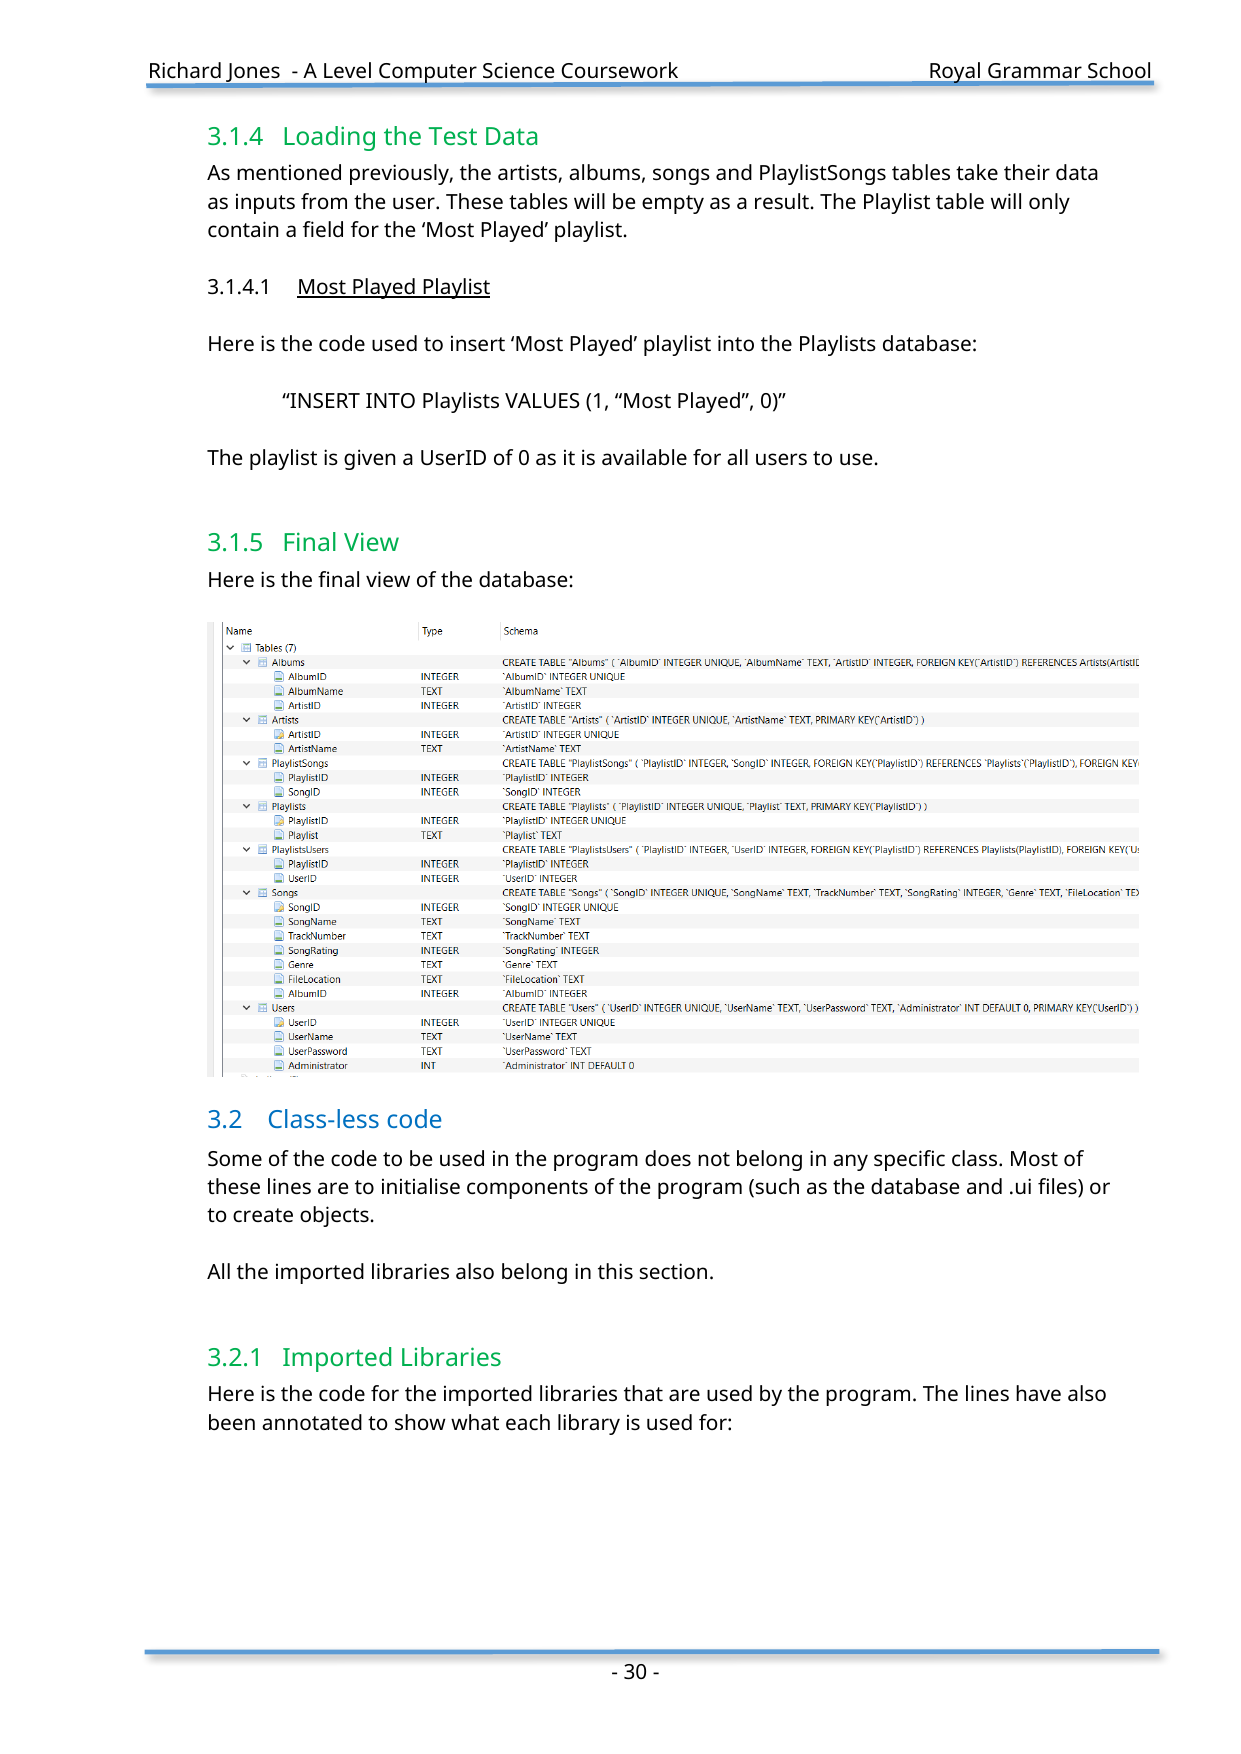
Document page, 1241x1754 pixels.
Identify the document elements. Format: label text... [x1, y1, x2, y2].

subtitle Most Played Playlist [207, 272, 1122, 301]
subtitle Class-less code [207, 1101, 1122, 1135]
text “INSERT INTO Playlists VALUES (1, “Most Played”, 0)” [207, 386, 1122, 414]
text Here is the code used to insert ‘Most Played’ playlist into the Playlists database: [207, 329, 1122, 358]
subtitle Final View [207, 525, 1122, 559]
subtitle Loading the Test Data [207, 118, 1122, 152]
text Some of the code to be used in the program does not belong in any specific class. Most of these lines are to initialise components of the program (such as the database and .ui files) or to create objects. [207, 1144, 1122, 1229]
text Here is the final view of the database: [207, 565, 1122, 593]
text As mentioned previously, the artists, albums, songs and PlaylistSongs tables take their data as inputs from the user. These tables will be empty as a result. The Playlist table will only contain a field for the ‘Most Played’ playlist. [207, 158, 1122, 244]
subtitle Imported Libraries [207, 1339, 1122, 1373]
picture [207, 622, 1140, 1077]
text The playlist is given a UserID of 0 as it is available for all users to use. [207, 443, 1122, 471]
text All the imported libraries also belong in this section. [207, 1257, 1122, 1286]
text Here is the code for the imported libraries that are used by the program. The lines have also been annotated to show what each library is used for: [207, 1379, 1122, 1436]
